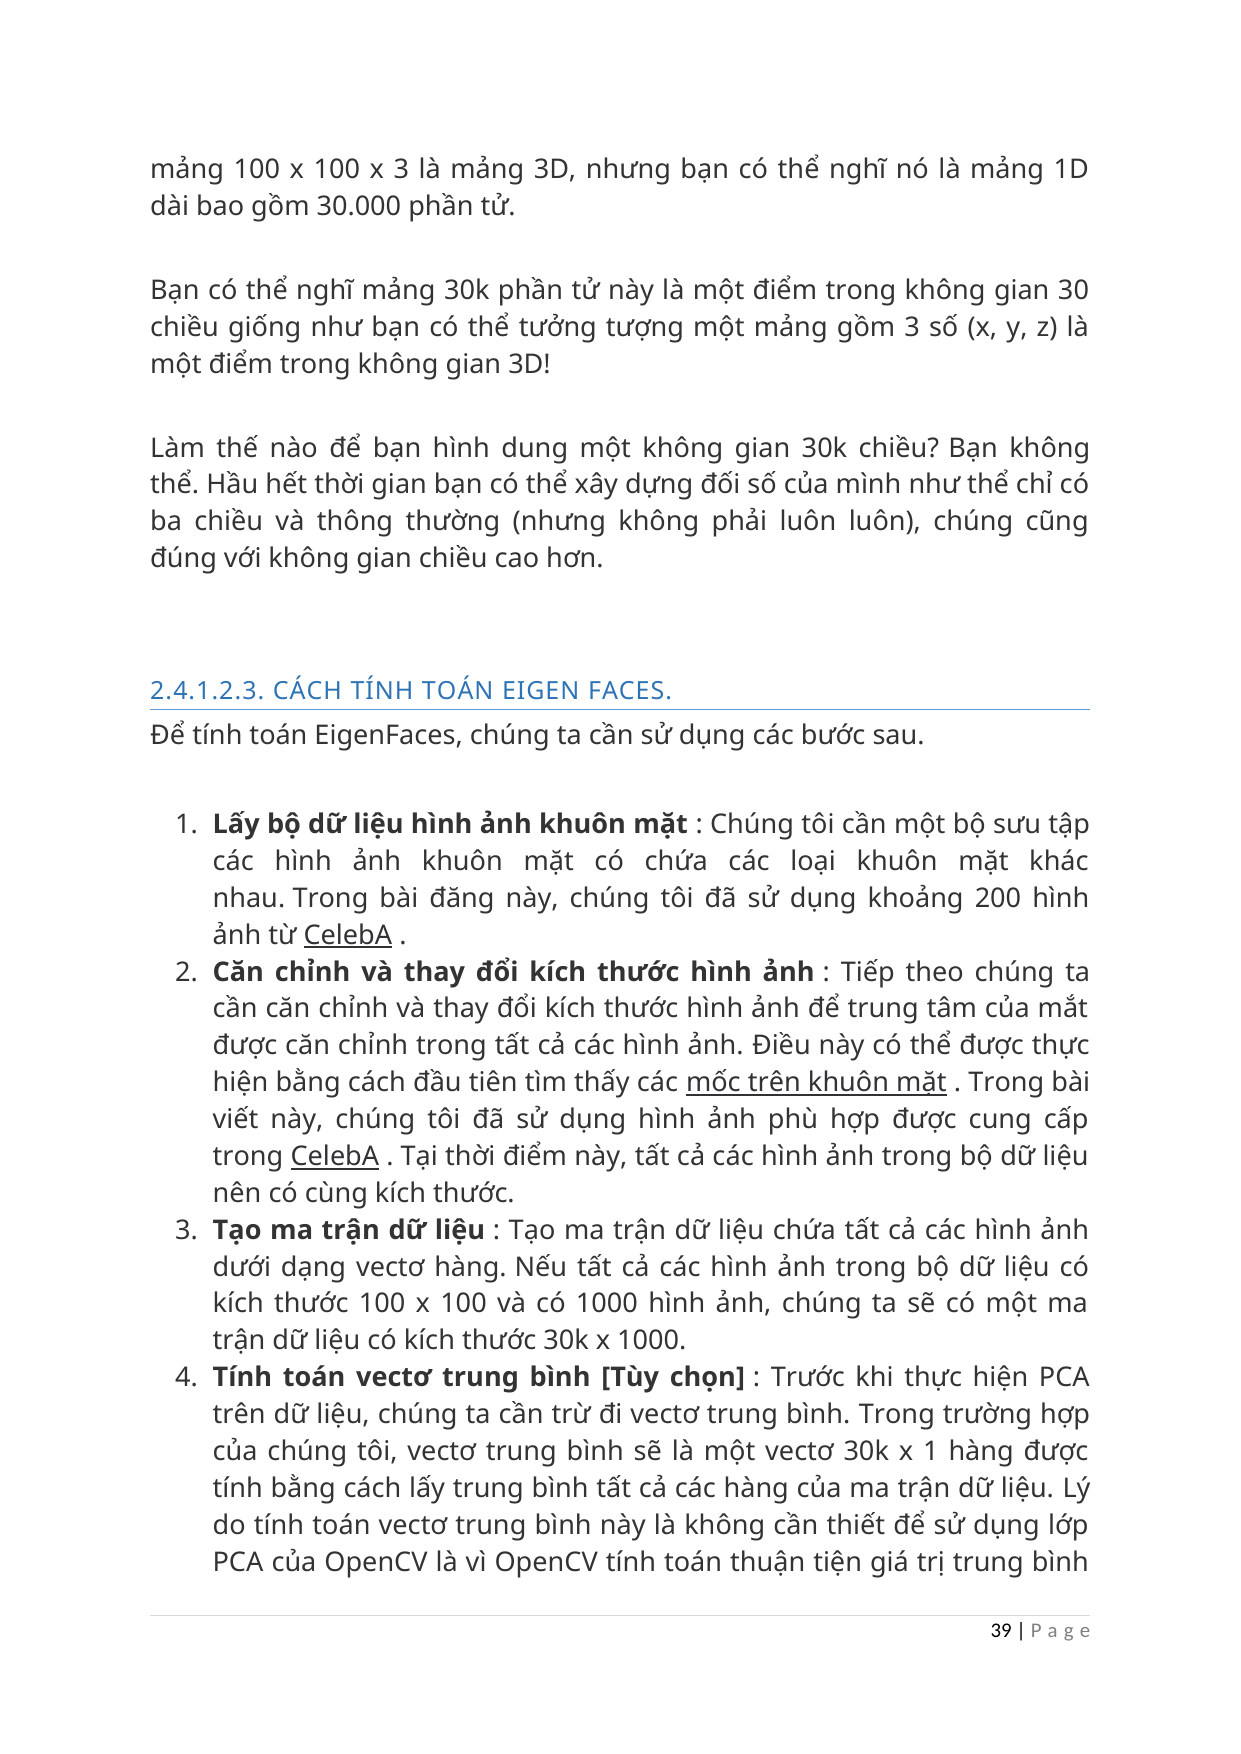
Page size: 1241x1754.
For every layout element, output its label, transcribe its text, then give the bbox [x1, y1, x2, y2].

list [175, 1358, 1090, 1579]
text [150, 150, 1090, 224]
subtitle 2.4.1.2.3. Cách tính toán Eigen Faces. [150, 672, 1090, 709]
list Tạo ma trận dữ liệu : Tạo ma trận dữ liệu chứa tất cả các hình ảnh dưới dạng vectơ hàng. Nếu tất cả các hình ảnh trong bộ dữ liệu có kích thước 100 x 100 và có 1000 hình ảnh, chúng ta sẽ có một ma trận dữ liệu có kích thước 30k x 1000. [175, 1210, 1090, 1358]
list Căn chỉnh và thay đổi kích thước hình ảnh : Tiếp theo chúng ta cần căn chỉnh và thay đổi kích thước hình ảnh để trung tâm của mắt được căn chỉnh trong tất cả các hình ảnh. Điều này có thể được thực hiện bằng cách đầu tiên tìm thấy các mốc trên khuôn mặt . Trong bài viết này, chúng tôi đã sử dụng hình ảnh phù hợp được cung cấp trong CelebA . Tại thời điểm này, tất cả các hình ảnh trong bộ dữ liệu nên có cùng kích thước. [175, 952, 1090, 1210]
text Để tính toán EigenFaces, chúng ta cần sử dụng các bước sau. [150, 715, 1090, 752]
text Bạn có thể nghĩ mảng 30k phần tử này là một điểm trong không gian 30 chiều giống như bạn có thể tưởng tượng một mảng gồm 3 số (x, y, z) là một điểm trong không gian 3D! [150, 271, 1090, 381]
list Lấy bộ dữ liệu hình ảnh khuôn mặt : Chúng tôi cần một bộ sưu tập các hình ảnh khuôn mặt có chứa các loại khuôn mặt khác nhau. Trong bài đăng này, chúng tôi đã sử dụng khoảng 200 hình ảnh từ CelebA . [175, 804, 1090, 952]
text Làm thế nào để bạn hình dung một không gian 30k chiều? Bạn không thể. Hầu hết thời gian bạn có thể xây dựng đối số của mình như thể chỉ có ba chiều và thông thường (nhưng không phải luôn luôn), chúng cũng đúng với không gian chiều cao hơn. [150, 428, 1090, 576]
